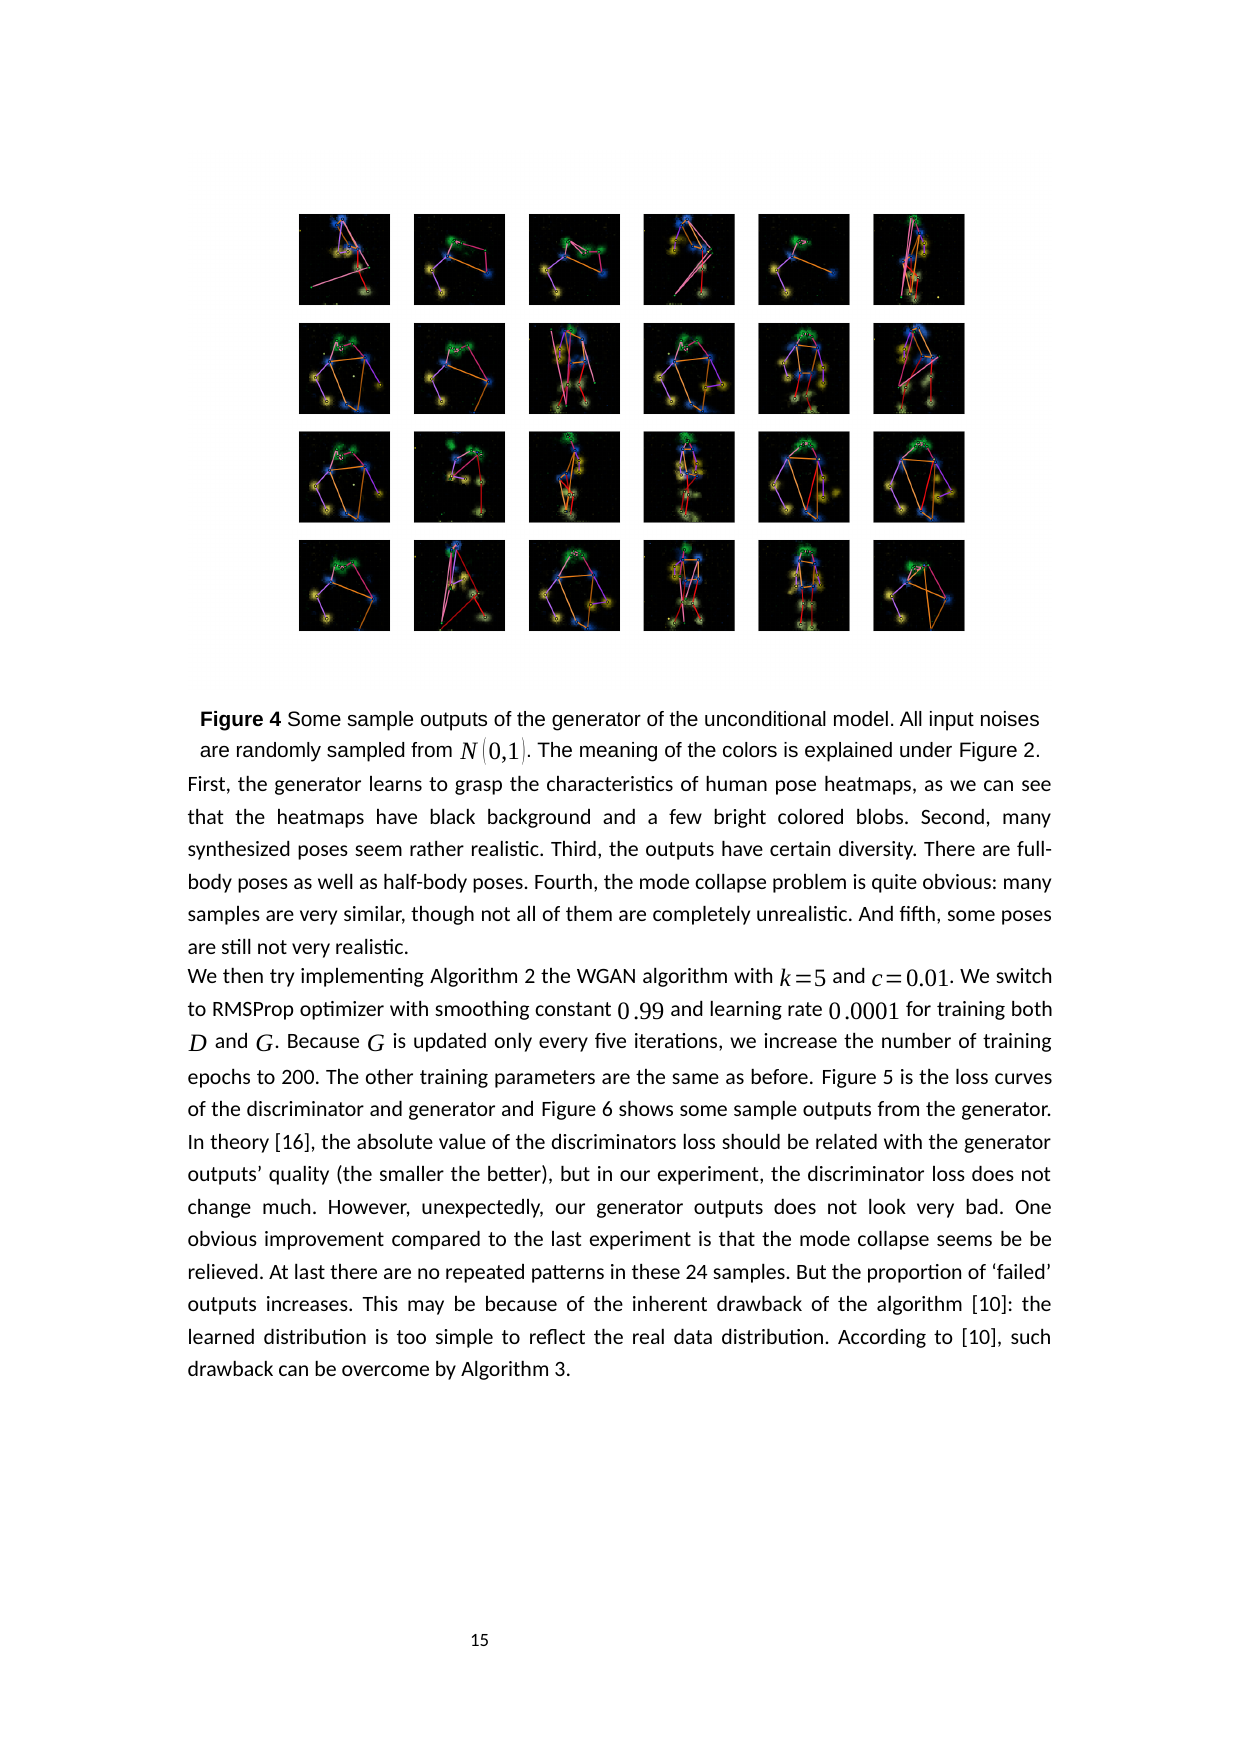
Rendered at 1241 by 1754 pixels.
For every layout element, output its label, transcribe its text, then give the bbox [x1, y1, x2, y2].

picture [188, 150, 1053, 690]
text We then try implementing Algorithm 2 the WGAN algorithm with and . We switch to RMSProp optimizer with smoothing constant and learning rate for training both and . Because is updated only every five iterations, we increase the number of training epochs to 200. The other training parameters are the same as before. Figure 5 is the loss curves of the discriminator and generator and Figure 6 shows some sample outputs from the generator. In theory [16], the absolute value of the discriminators loss should be related with the generator outputs’ quality (the smaller the better), but in our experiment, the discriminator loss does not change much. However, unexpectedly, our generator outputs does not look very bad. One obvious improvement compared to the last experiment is that the mode collapse seems be be relieved. At last there are no repeated patterns in these 24 samples. But the proportion of ‘failed’ outputs increases. This may be because of the inherent drawback of the algorithm [10]: the learned distribution is too simple to reflect the real data distribution. According to [10], such drawback can be overcome by Algorithm 3. [187, 962, 1053, 1385]
text Figure 4 Some sample outputs of the generator of the unconditional model. All input noises are randomly sampled from . The meaning of the colors is explained under Figure 2. [187, 702, 1053, 767]
text First, the generator learns to grasp the characteristics of human pose heatmaps, as we can see that the heatmaps have black background and a few bright colored blobs. Second, many synthesized poses seem rather realistic. Third, the outputs have certain diversity. There are full-body poses as well as half-body poses. Fourth, the mode collapse problem is quite obvious: many samples are very similar, though not all of them are completely unrealistic. And fifth, some poses are still not very realistic. [187, 767, 1053, 962]
